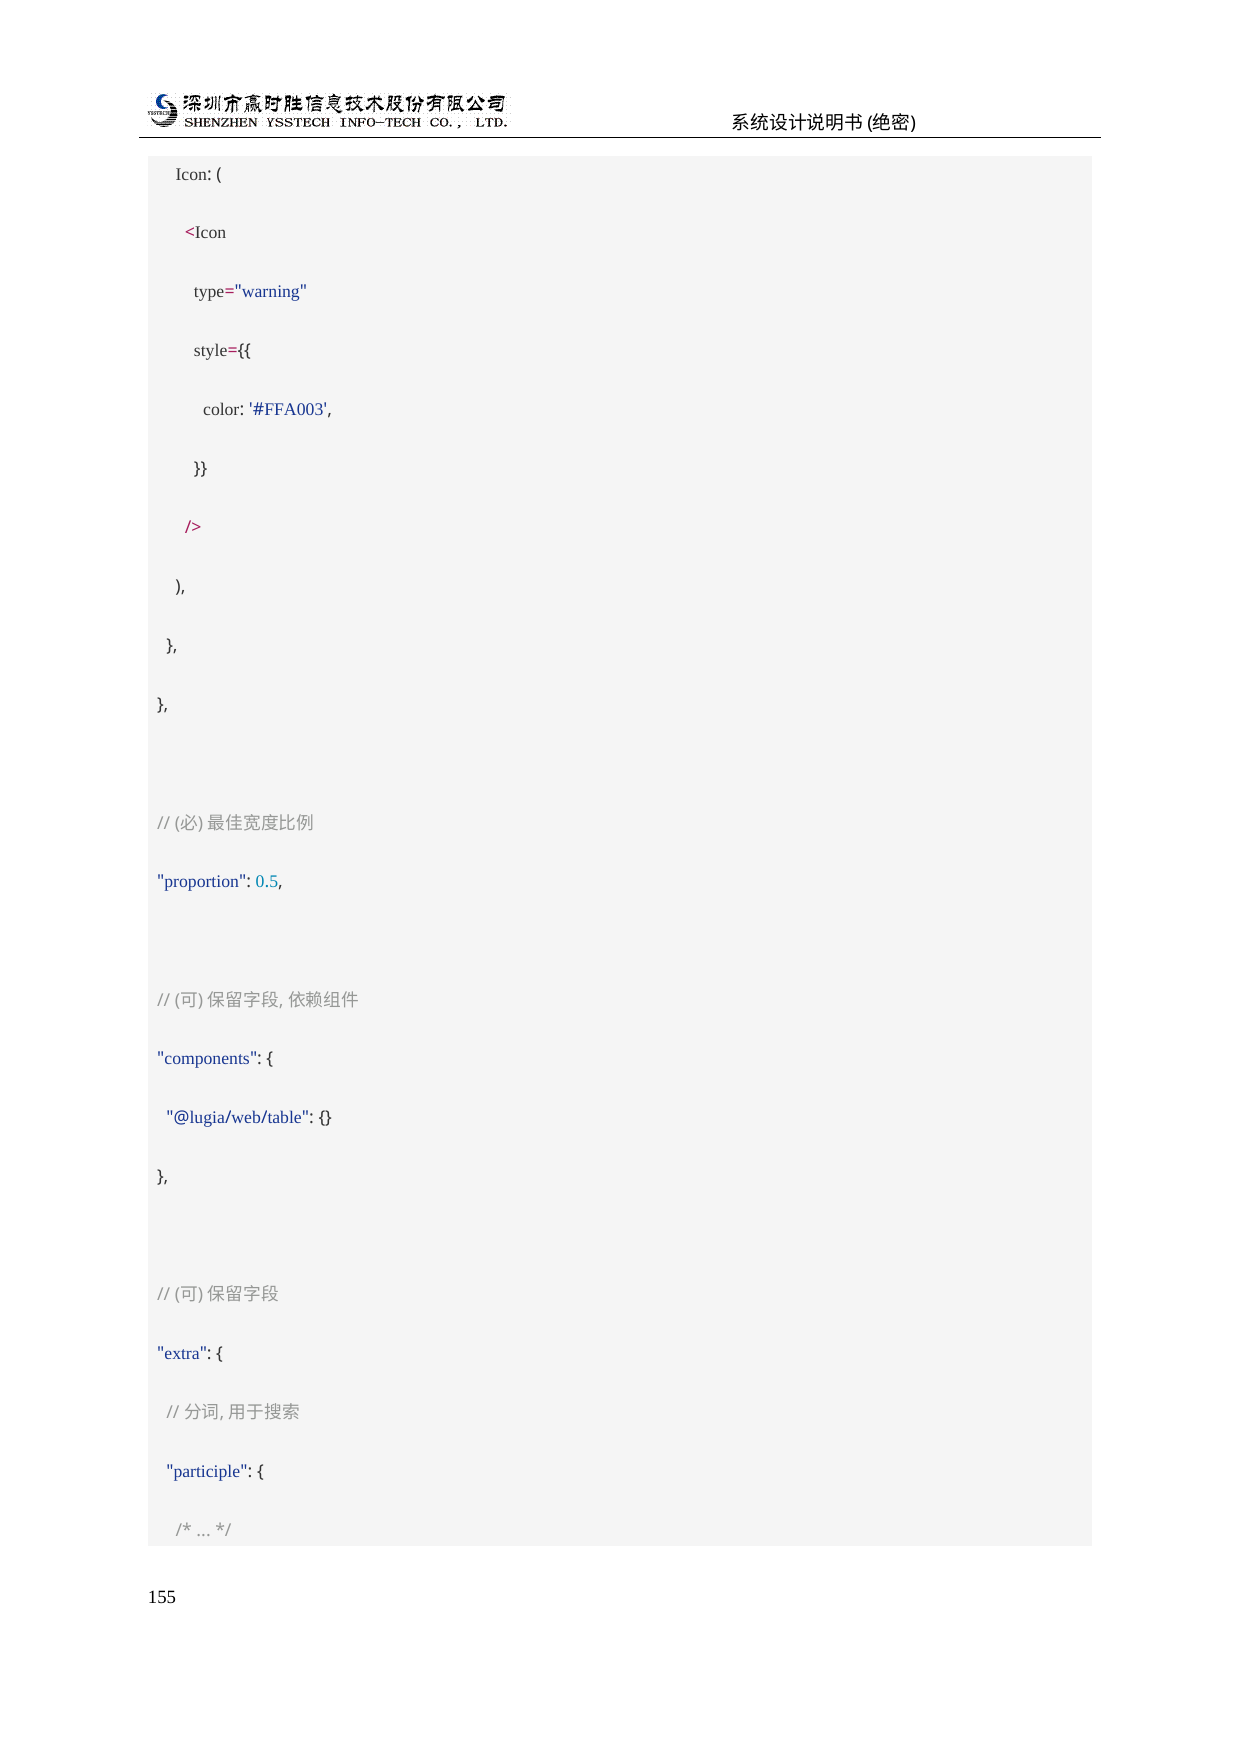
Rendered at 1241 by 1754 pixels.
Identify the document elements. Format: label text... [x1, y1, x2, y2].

text <Icon [148, 215, 1092, 249]
text }, [148, 1158, 1092, 1192]
text "participle": { [148, 1453, 1092, 1487]
text "extra": { [148, 1335, 1092, 1369]
text "@lugia/web/table": {} [148, 1099, 1092, 1133]
text }, [148, 628, 1092, 662]
text // (可) 保留字段, 依赖组件 [148, 981, 1092, 1015]
text // (可) 保留字段 [148, 1276, 1092, 1310]
text /* ... */ [148, 1512, 1092, 1546]
text "components": { [148, 1040, 1092, 1074]
text style={{ [148, 333, 1092, 367]
text // 分词, 用于搜索 [148, 1394, 1092, 1428]
picture [147, 90, 512, 129]
text }, [148, 687, 1092, 721]
text Icon: ( [148, 156, 1092, 190]
text "proportion": 0.5, [148, 863, 1092, 897]
text /> [148, 510, 1092, 544]
text }} [148, 451, 1092, 485]
text type="warning" [148, 274, 1092, 308]
text ), [148, 569, 1092, 603]
text color: '#FFA003', [148, 392, 1092, 426]
text // (必) 最佳宽度比例 [148, 804, 1092, 838]
